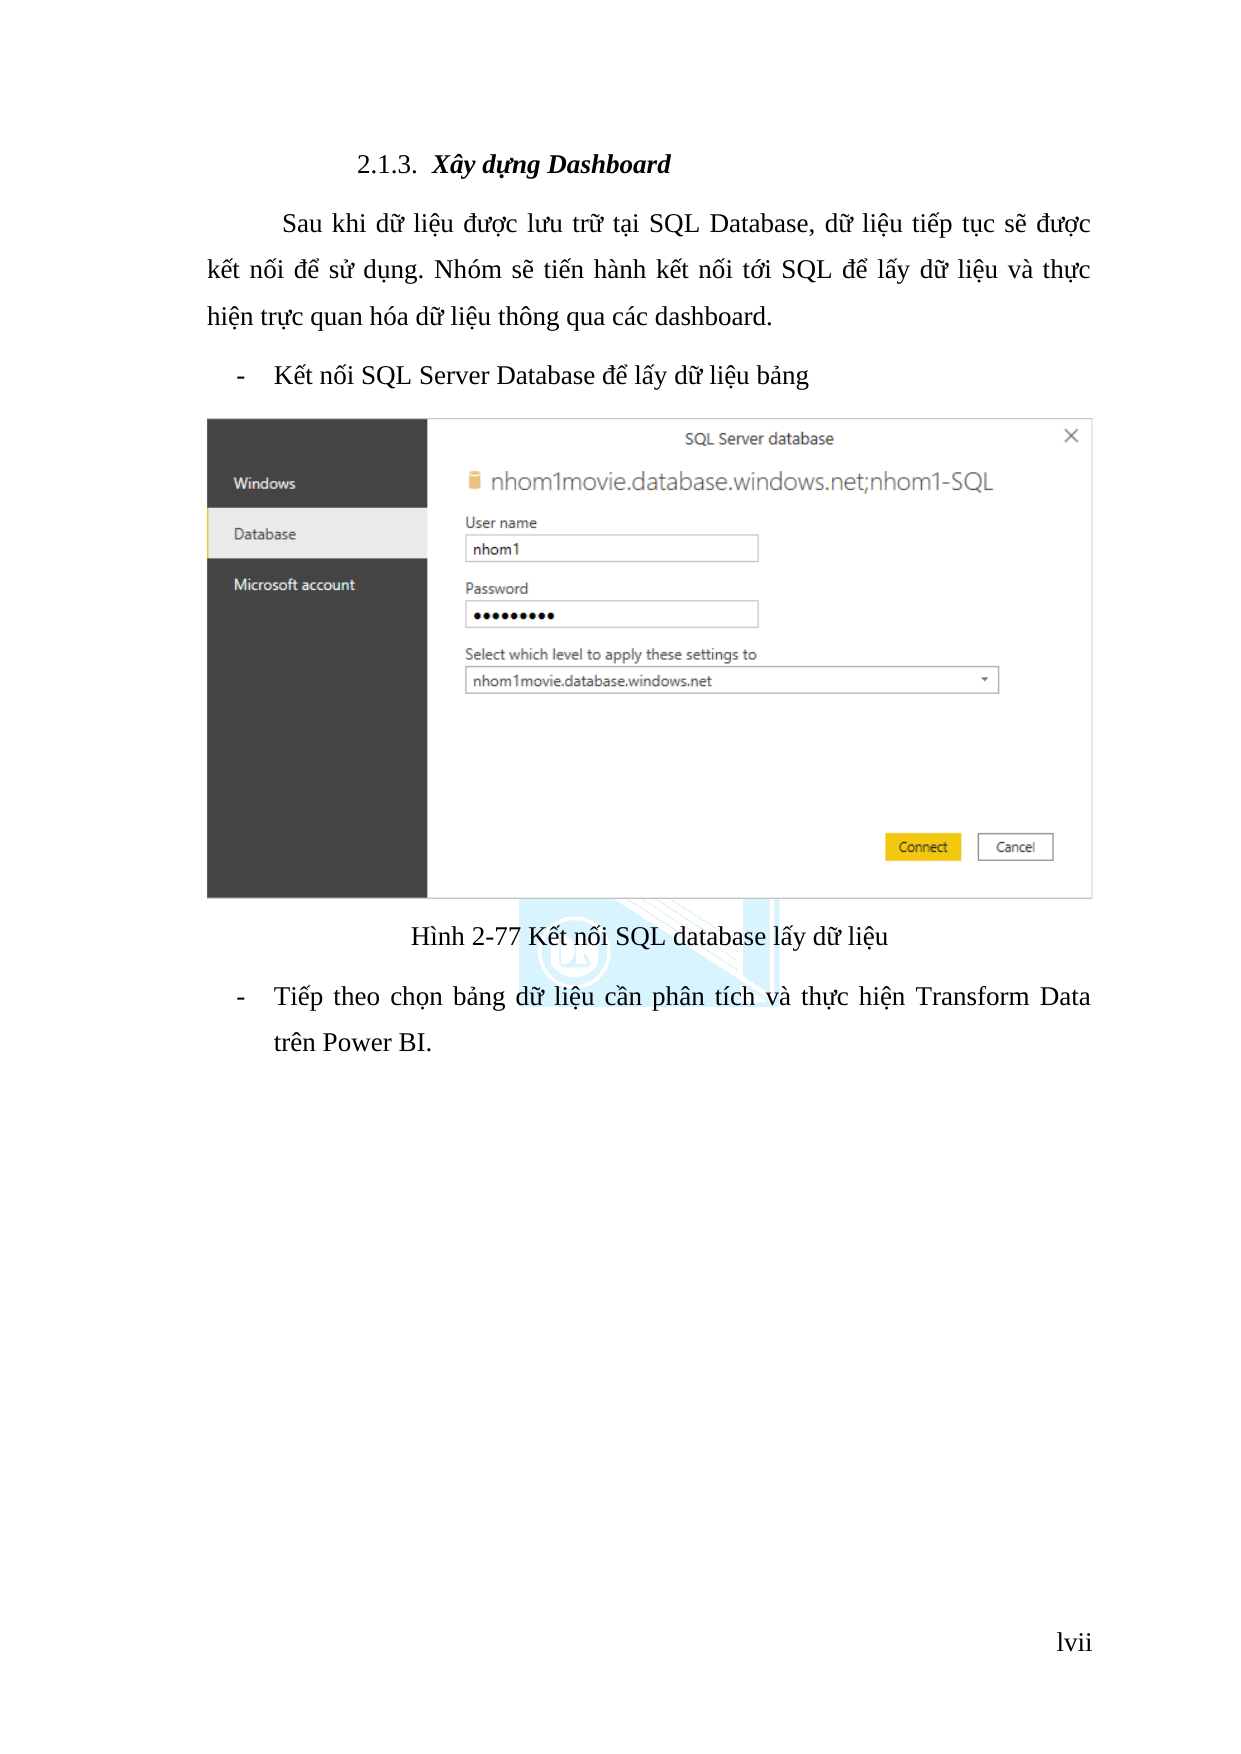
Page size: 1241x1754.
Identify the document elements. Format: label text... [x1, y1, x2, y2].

text Hình 2-77 Kết nối SQL database lấy dữ liệu [207, 921, 1092, 952]
text Sau khi dữ liệu được lưu trữ tại SQL Database, dữ liệu tiếp tục sẽ được kết nối để sử dụng. Nhóm sẽ tiến hành kết nối tới SQL để lấy dữ liệu và thực hiện trực quan hóa dữ liệu thông qua các dashboard. [207, 207, 1092, 331]
subtitle Xây dựng Dashboard [282, 148, 1092, 179]
text Kết nối SQL Server Database để lấy dữ liệu bảng [236, 359, 1092, 391]
picture [206, 418, 1093, 899]
text Tiếp theo chọn bảng dữ liệu cần phân tích và thực hiện Transform Data trên Power BI. [236, 980, 1092, 1057]
